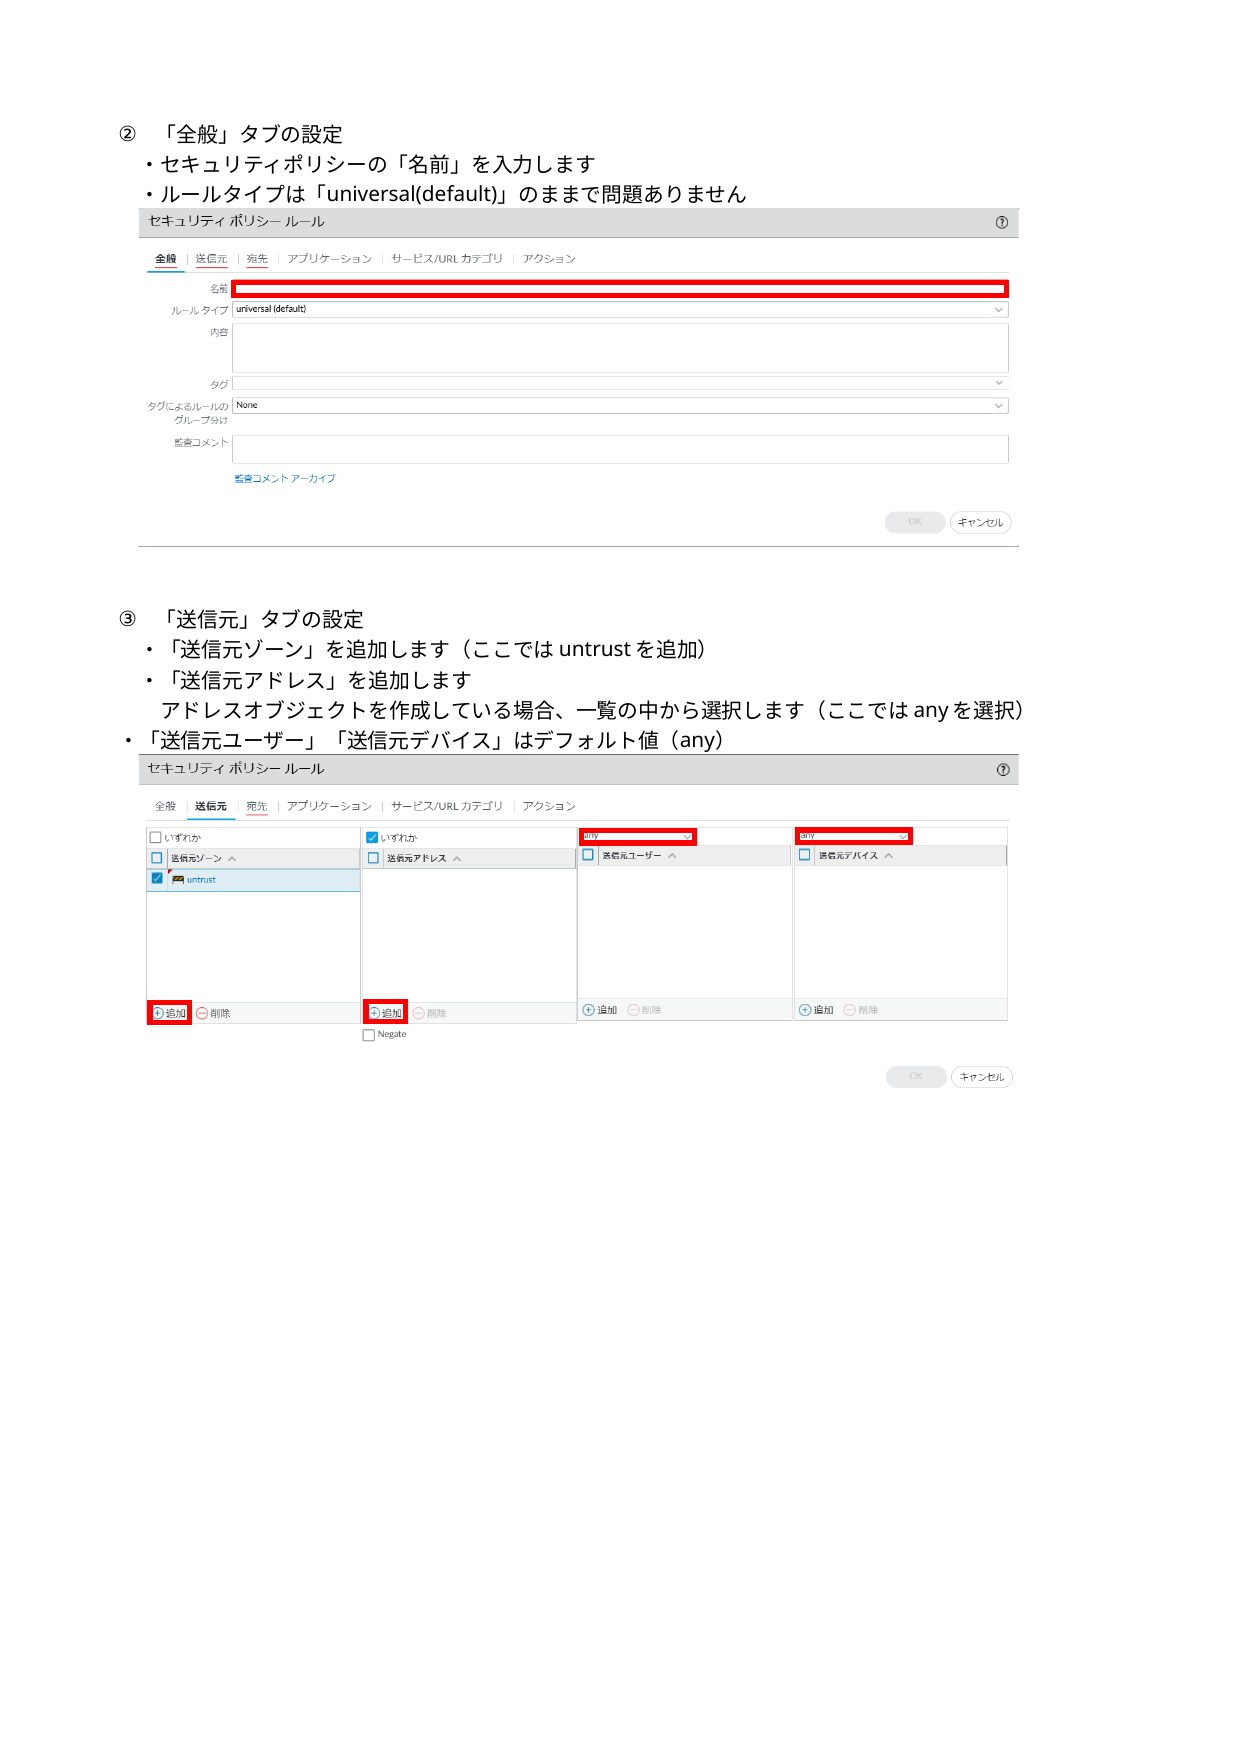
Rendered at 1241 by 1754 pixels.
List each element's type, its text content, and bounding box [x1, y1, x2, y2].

text アドレスオブジェクトを作成している場合、一覧の中から選択します（ここではanyを選択） [118, 694, 1122, 724]
text ・セキュリティポリシーの「名前」を入力します [118, 148, 1122, 179]
text ・「送信元ゾーン」を追加します（ここではuntrustを追加） [118, 634, 1122, 664]
list 「送信元」タブの設定 [118, 603, 1122, 634]
list 「全般」タブの設定 [118, 118, 1122, 148]
picture [138, 208, 1019, 547]
text ・「送信元ユーザー」「送信元デバイス」はデフォルト値（any） [118, 724, 1122, 755]
picture [138, 754, 1019, 1101]
text ・「送信元アドレス」を追加します [118, 664, 1122, 694]
text ・ルールタイプは「universal(default)」のままで問題ありません [118, 179, 1122, 209]
